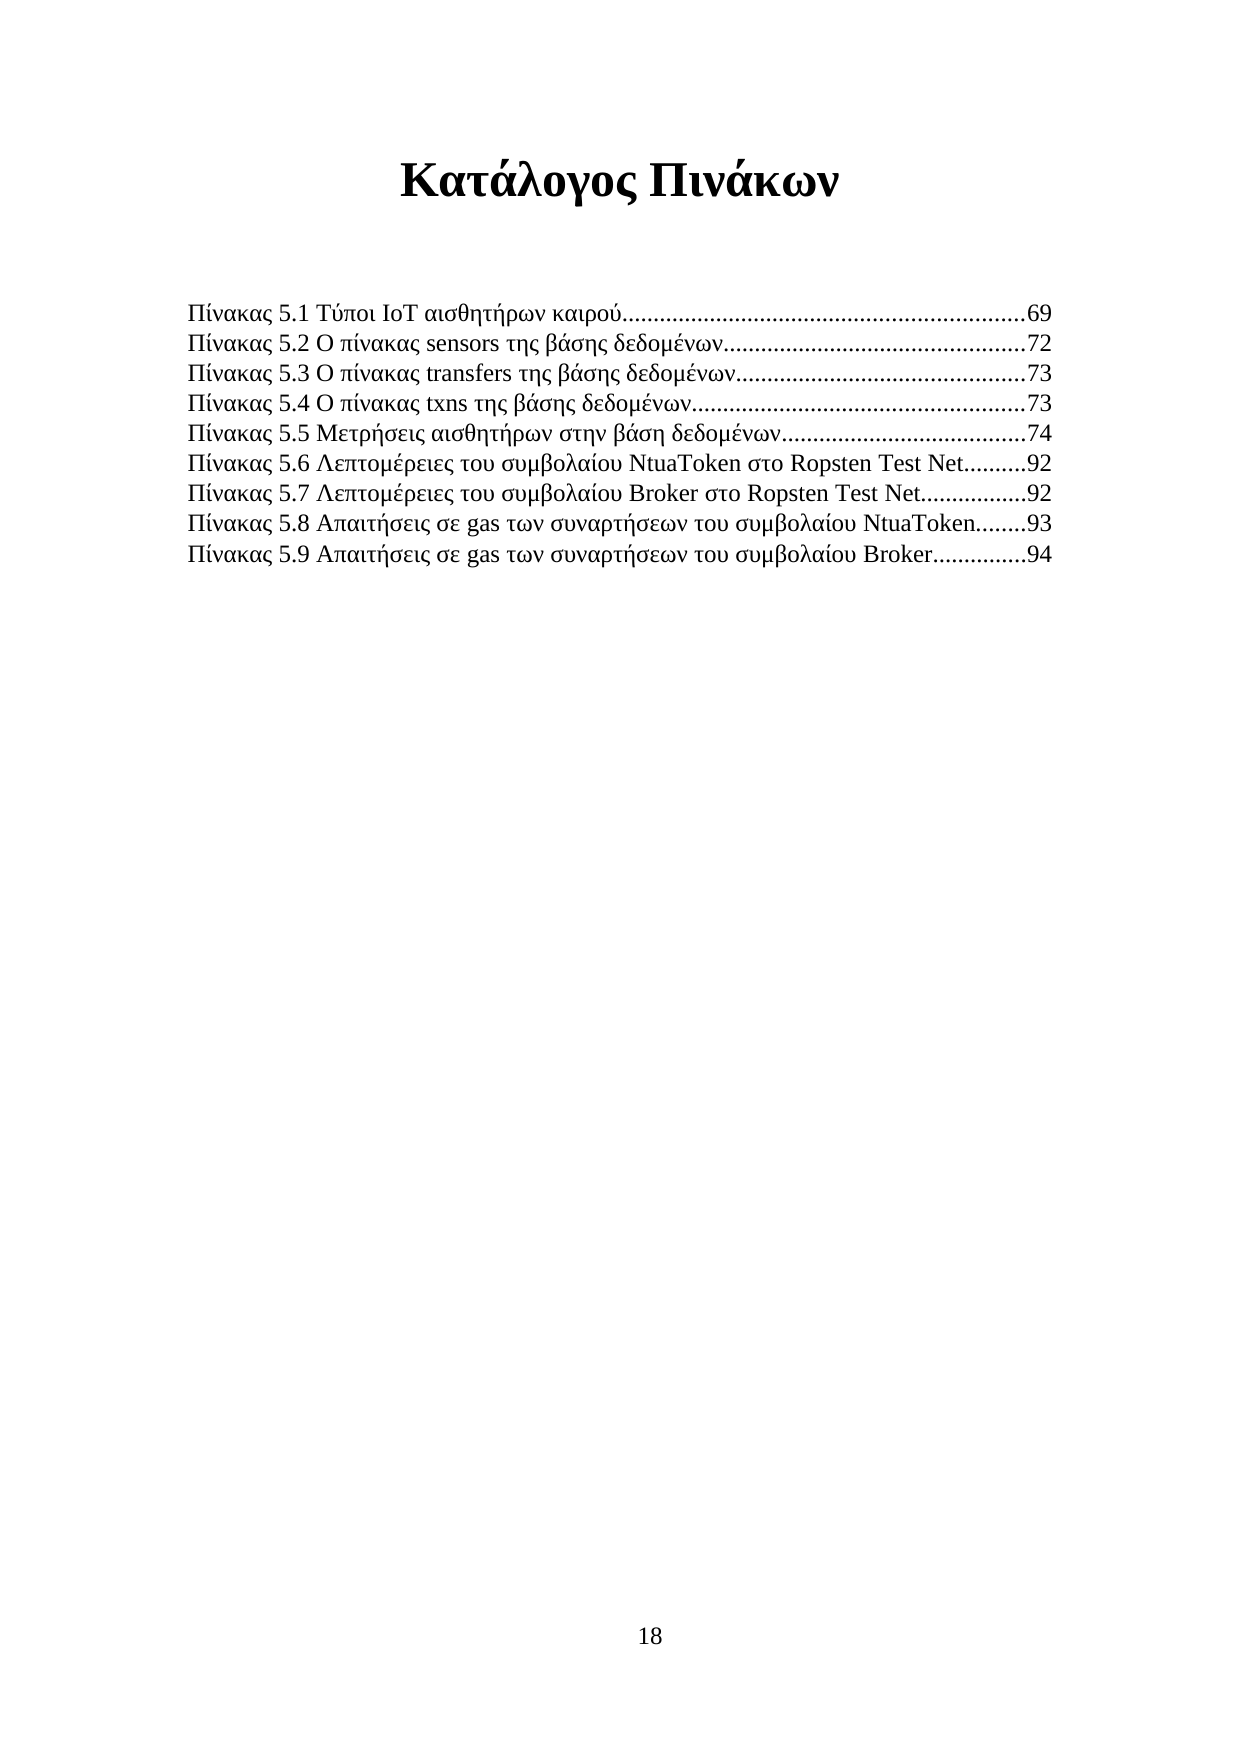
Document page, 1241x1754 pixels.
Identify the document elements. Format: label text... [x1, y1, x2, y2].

text Πίνακας 5.7 Λεπτομέρειες του συμβολαίου Broker στο Ropsten Test Net 92 [187, 478, 1053, 507]
text Πίνακας 5.6 Λεπτομέρειες του συμβολαίου NtuaToken στο Ropsten Test Net 92 [187, 448, 1053, 477]
text Πίνακας 5.9 Απαιτήσεις σε gas των συναρτήσεων του συμβολαίου Broker 94 [187, 539, 1053, 567]
text Πίνακας 5.2 Ο πίνακας sensors της βάσης δεδομένων 72 [187, 328, 1053, 357]
text Πίνακας 5.8 Απαιτήσεις σε gas των συναρτήσεων του συμβολαίου NtuaToken 93 [187, 508, 1053, 537]
text Πίνακας 5.1 Τύποι IoT αισθητήρων καιρού 69 [187, 298, 1053, 327]
text Πίνακας 5.3 Ο πίνακας transfers της βάσης δεδομένων 73 [187, 358, 1053, 387]
text Πίνακας 5.5 Μετρήσεις αισθητήρων στην βάση δεδομένων 74 [187, 418, 1053, 447]
subtitle Κατάλογος Πινάκων [187, 150, 1053, 207]
text Πίνακας 5.4 Ο πίνακας txns της βάσης δεδομένων 73 [187, 388, 1053, 417]
